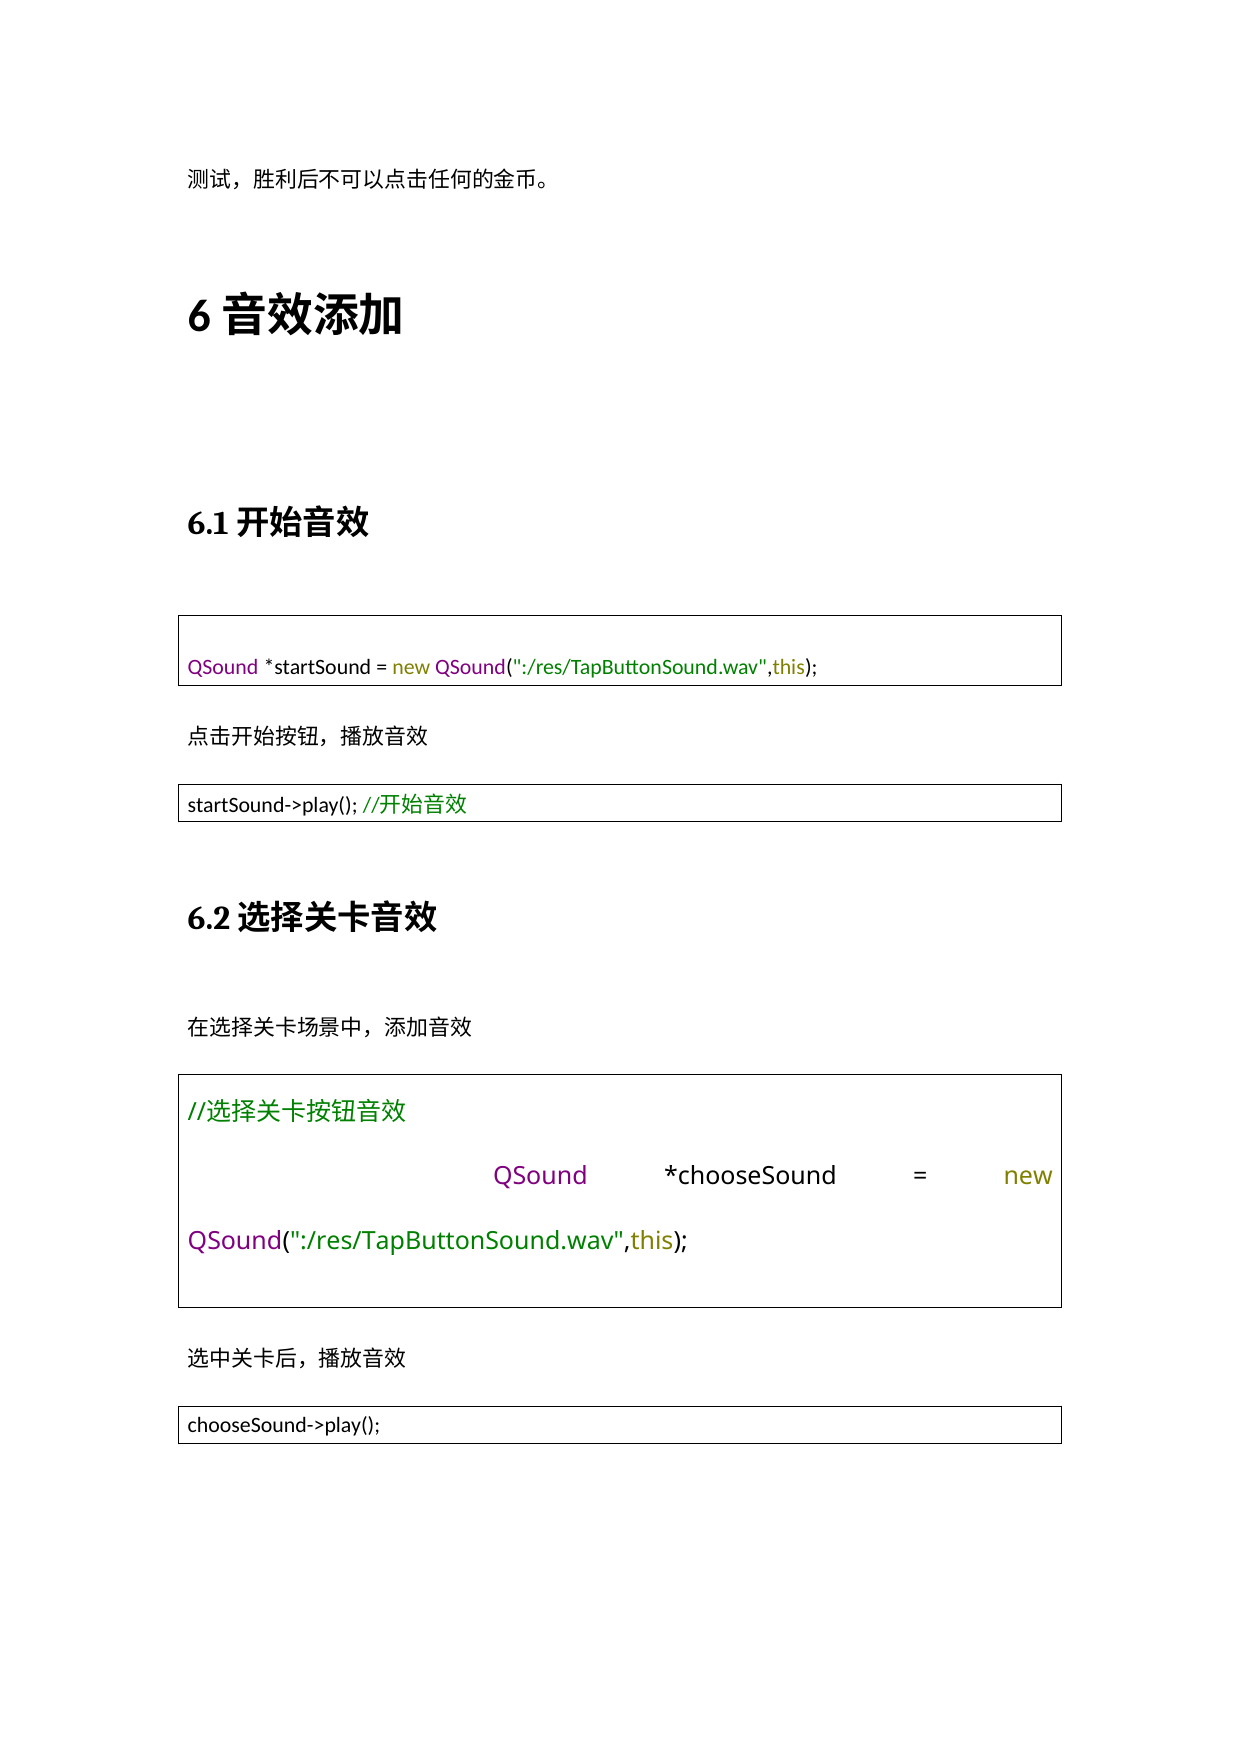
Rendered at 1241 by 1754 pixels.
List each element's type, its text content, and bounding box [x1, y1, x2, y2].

text startSound->play(); //开始音效 [179, 785, 1061, 821]
subtitle 6.1 开始音效 [187, 488, 1053, 553]
text QSound *chooseSound = new QSound(":/res/TapButtonSound.wav",this); [187, 1142, 1053, 1272]
subtitle 6.2 选择关卡音效 [187, 882, 1053, 947]
text 测试，胜利后不可以点击任何的金币。 [187, 162, 1053, 194]
text //选择关卡按钮音效 [179, 1075, 1061, 1142]
subtitle 6 音效添加 [187, 262, 1053, 360]
text chooseSound->play(); [179, 1407, 1061, 1443]
text 选中关卡后，播放音效 [187, 1341, 1053, 1373]
text 点击开始按钮，播放音效 [187, 719, 1053, 751]
text QSound *startSound = new QSound(":/res/TapButtonSound.wav",this); [179, 647, 1061, 685]
text 在选择关卡场景中，添加音效 [187, 1009, 1053, 1042]
